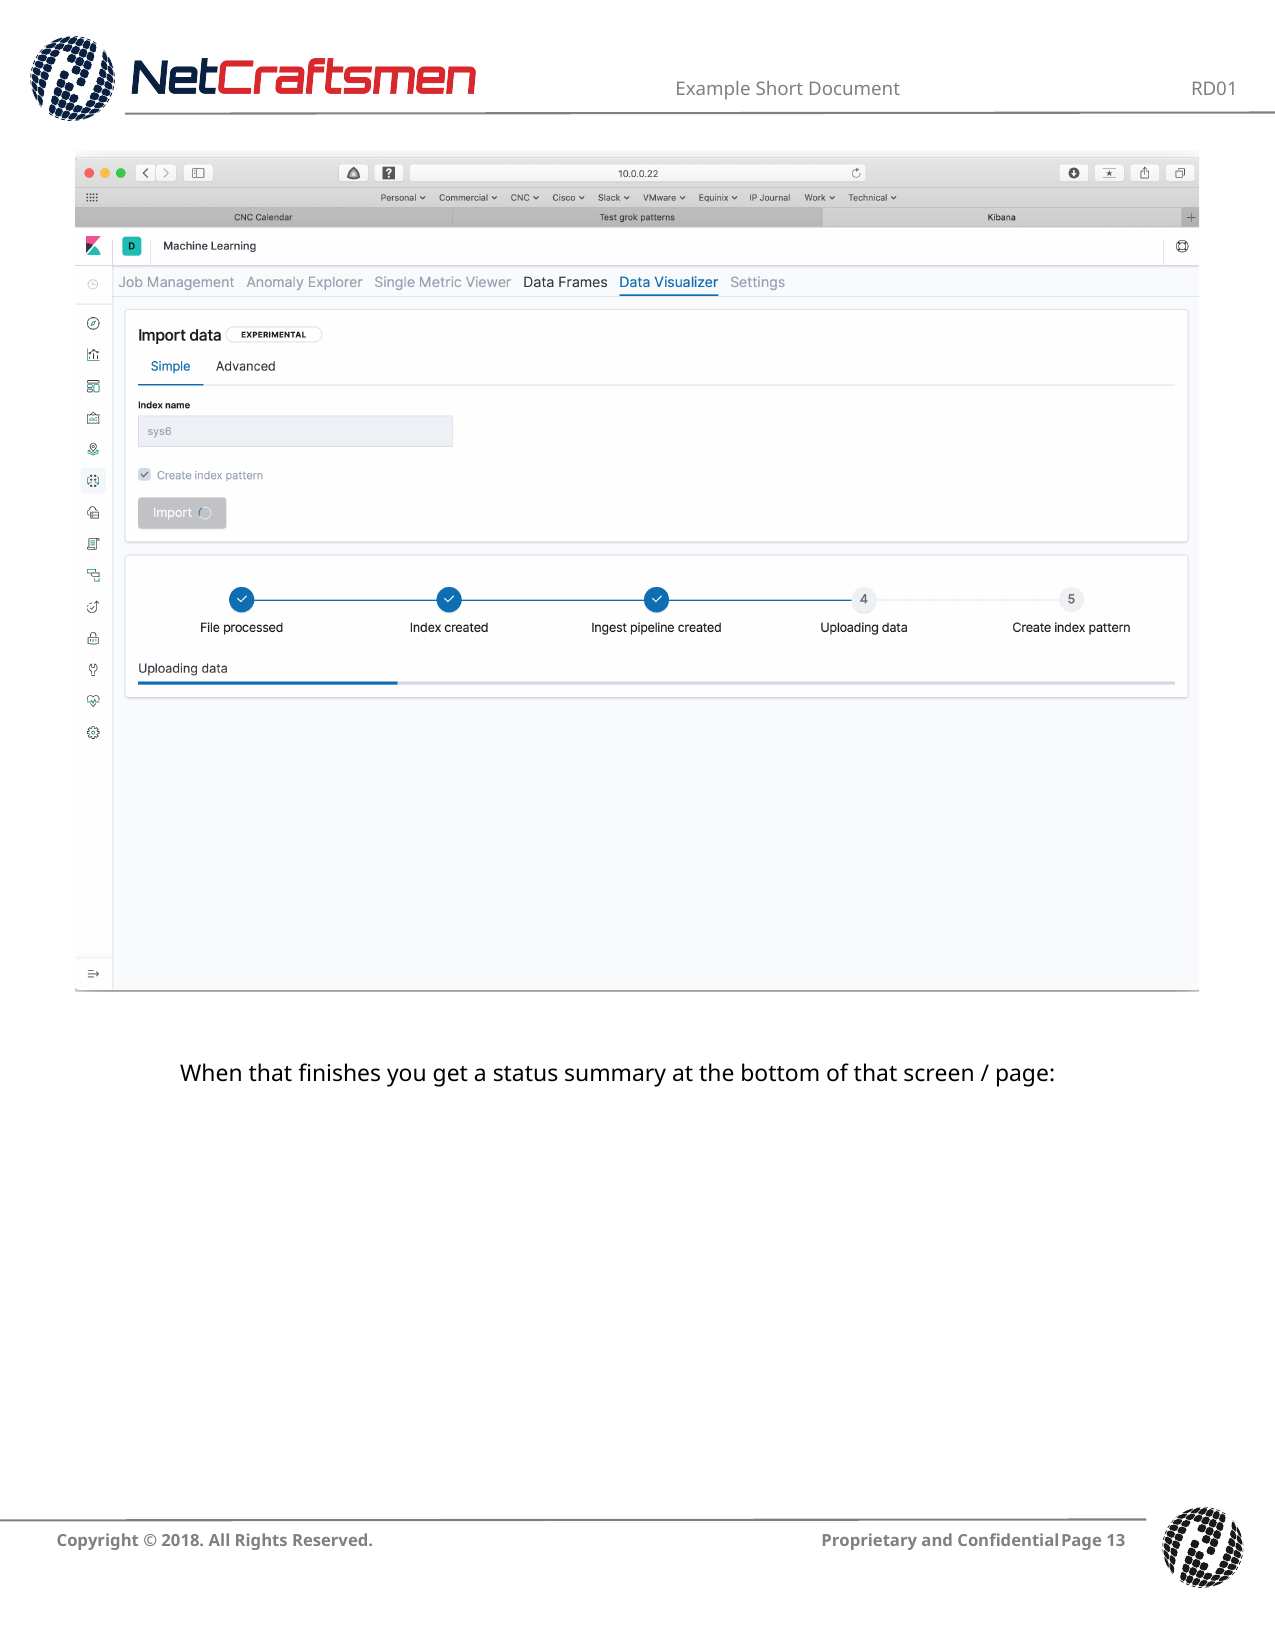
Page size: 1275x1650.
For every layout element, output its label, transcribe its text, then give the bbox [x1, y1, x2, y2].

text When that finishes you get a status summary at the bottom of that screen / page: [180, 1057, 1095, 1088]
picture [23, 24, 481, 133]
picture [75, 150, 1200, 992]
picture [1156, 1501, 1250, 1595]
